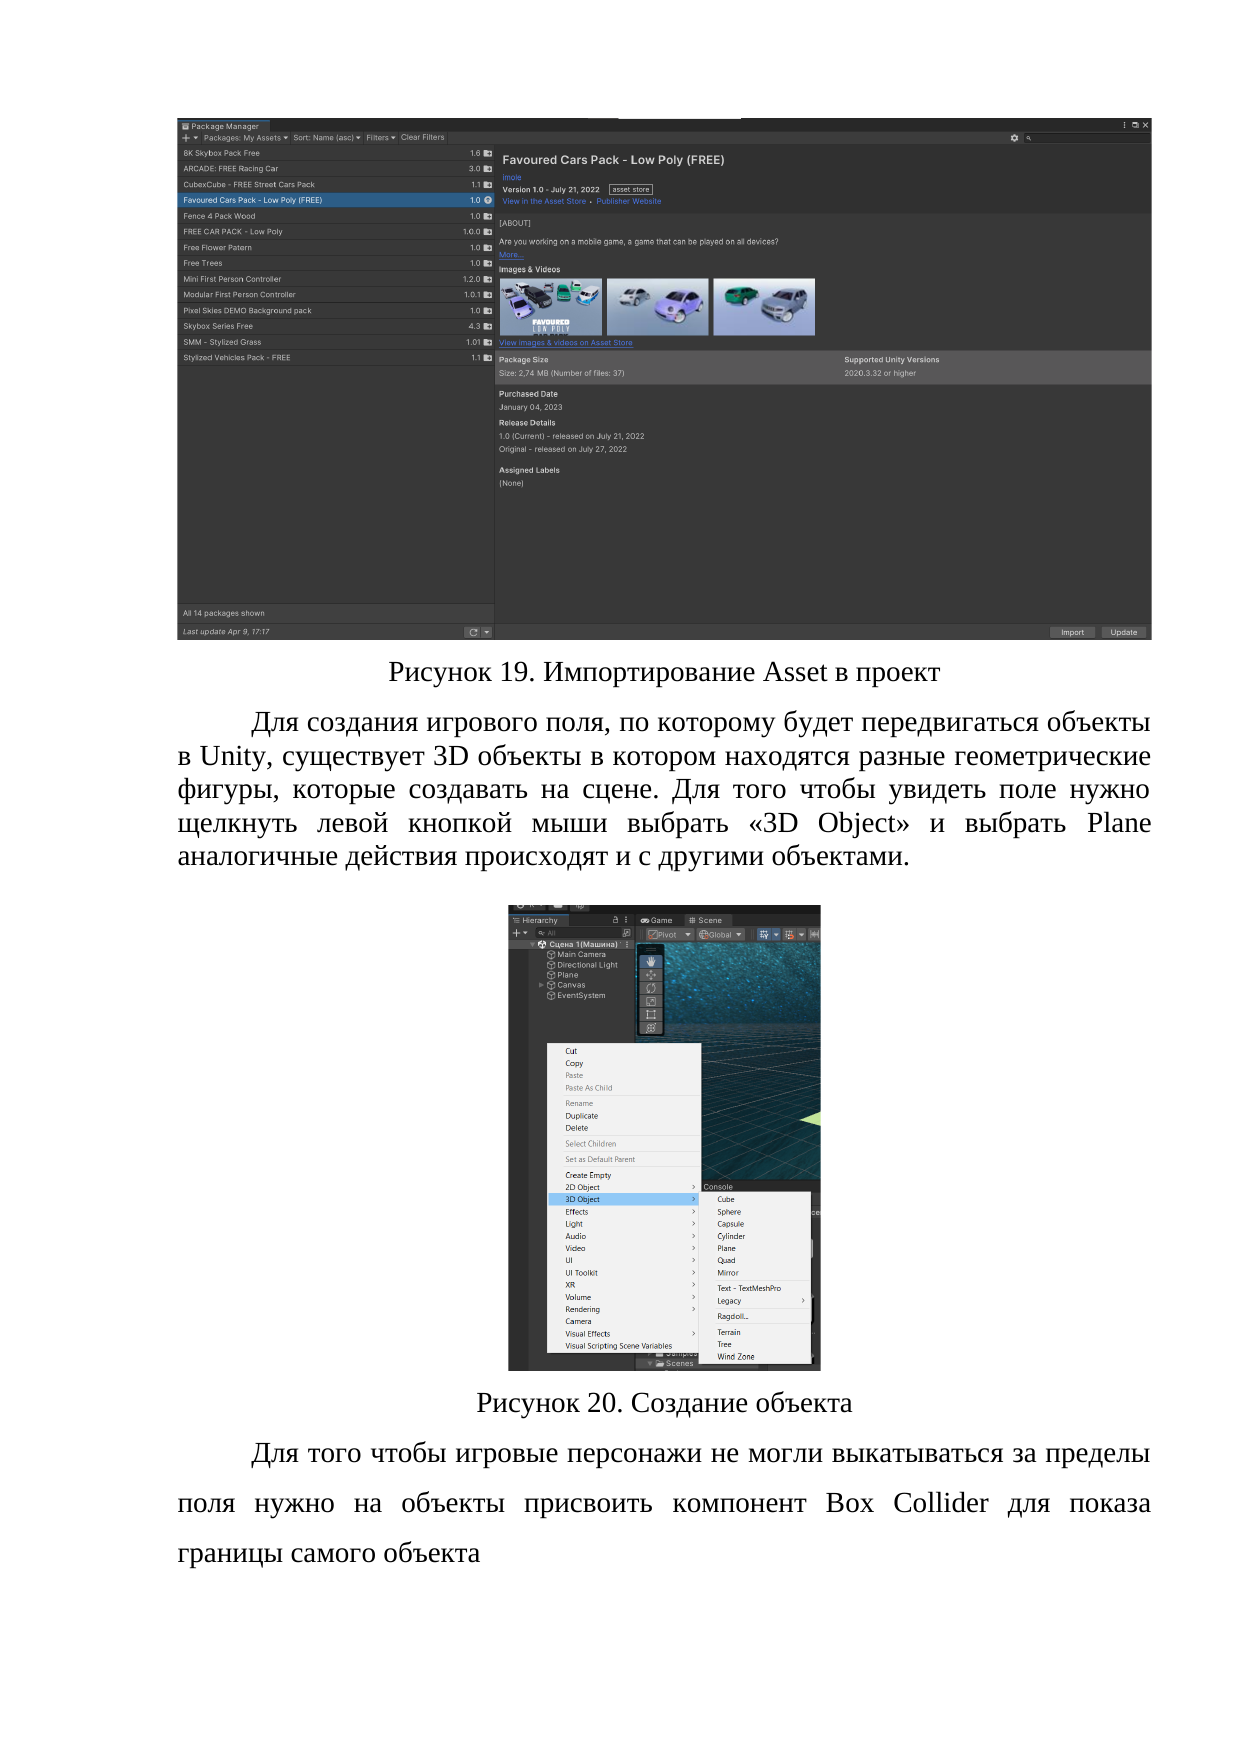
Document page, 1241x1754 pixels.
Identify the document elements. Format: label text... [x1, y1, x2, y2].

picture [177, 118, 1152, 640]
picture [508, 905, 821, 1371]
text Для создания игрового поля, по которому будет передвигаться объекты в Unity, существует 3D объекты в котором находятся разные геометрические фигуры, которые создавать на сцене. Для того чтобы увидеть поле нужно щелкнуть левой кнопкой мыши выбрать «3D Object» и выбрать Plane аналогичные действия происходят и с другими объектами. [177, 704, 1152, 872]
text Рисунок 20. Создание объекта [177, 1385, 1152, 1418]
text Для того чтобы игровые персонажи не могли выкатываться за пределы поля нужно на объекты присвоить компонент Box Collider для показа границы самого объекта [177, 1435, 1152, 1569]
text Рисунок 19. Импортирование Asset в проект [177, 654, 1152, 687]
